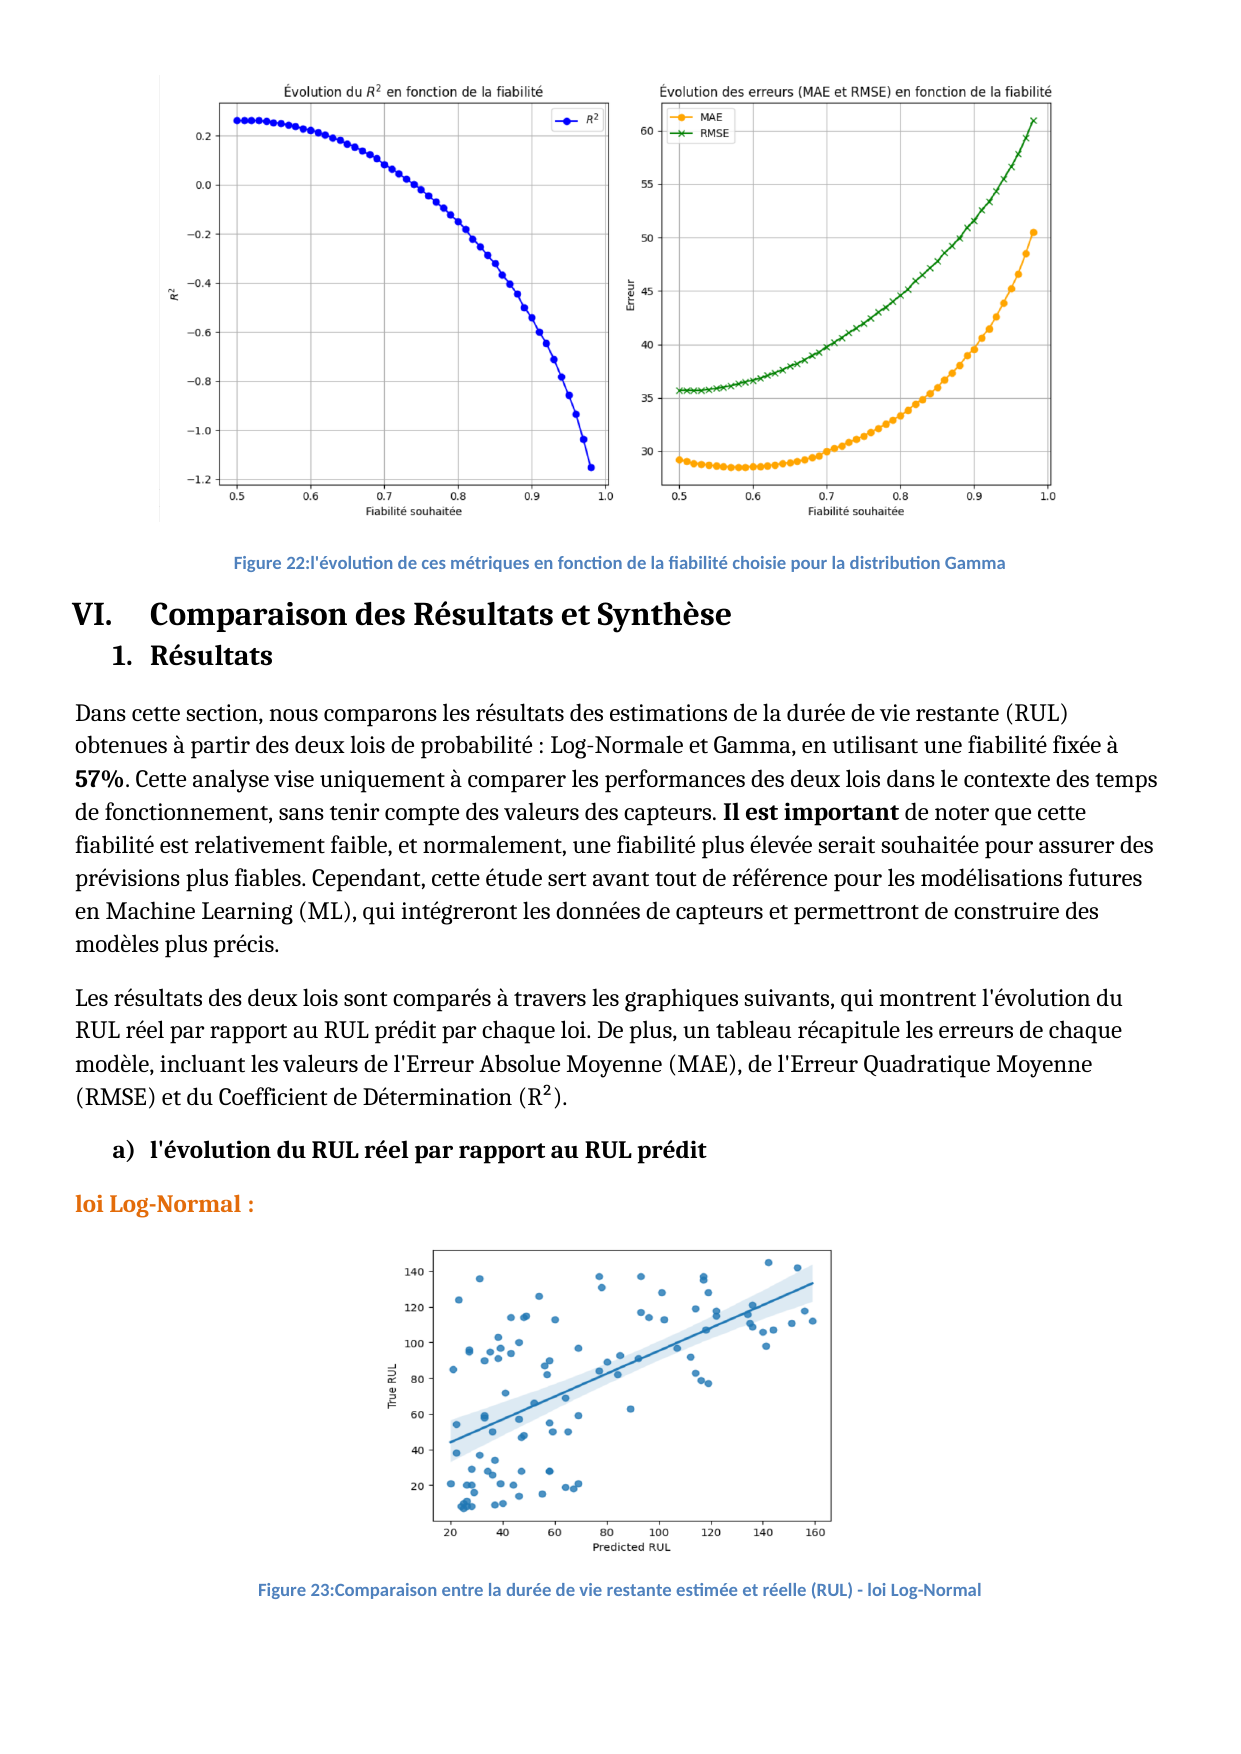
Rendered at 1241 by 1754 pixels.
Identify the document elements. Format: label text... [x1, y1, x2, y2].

text loi Log-Normal : [75, 1190, 1165, 1219]
picture [159, 75, 1082, 522]
text Dans cette section, nous comparons les résultats des estimations de la durée de vie restante (RUL) obtenues à partir des deux lois de probabilité : Log-Normale et Gamma, en utilisant une fiabilité fixée à 57%. Cette analyse vise uniquement à comparer les performances des deux lois dans le contexte des temps de fonctionnement, sans tenir compte des valeurs des capteurs. Il est important de noter que cette fiabilité est relativement faible, et normalement, une fiabilité plus élevée serait souhaitée pour assurer des prévisions plus fiables. Cependant, cette étude sert avant tout de référence pour les modélisations futures en Machine Learning (ML), qui intégreront les données de capteurs et permettront de construire des modèles plus précis. [75, 698, 1165, 958]
list Résultats [112, 639, 1165, 673]
picture [386, 1244, 854, 1554]
text Les résultats des deux lois sont comparés à travers les graphiques suivants, qui montrent l'évolution du RUL réel par rapport au RUL prédit par chaque loi. De plus, un tableau récapitule les erreurs de chaque modèle, incluant les valeurs de l'Erreur Absolue Moyenne (MAE), de l'Erreur Quadratique Moyenne (RMSE) et du Coefficient de Détermination (R²). [75, 983, 1165, 1111]
list Comparaison des Résultats et Synthèse [112, 595, 1165, 633]
list l'évolution du RUL réel par rapport au RUL prédit [112, 1136, 1165, 1165]
